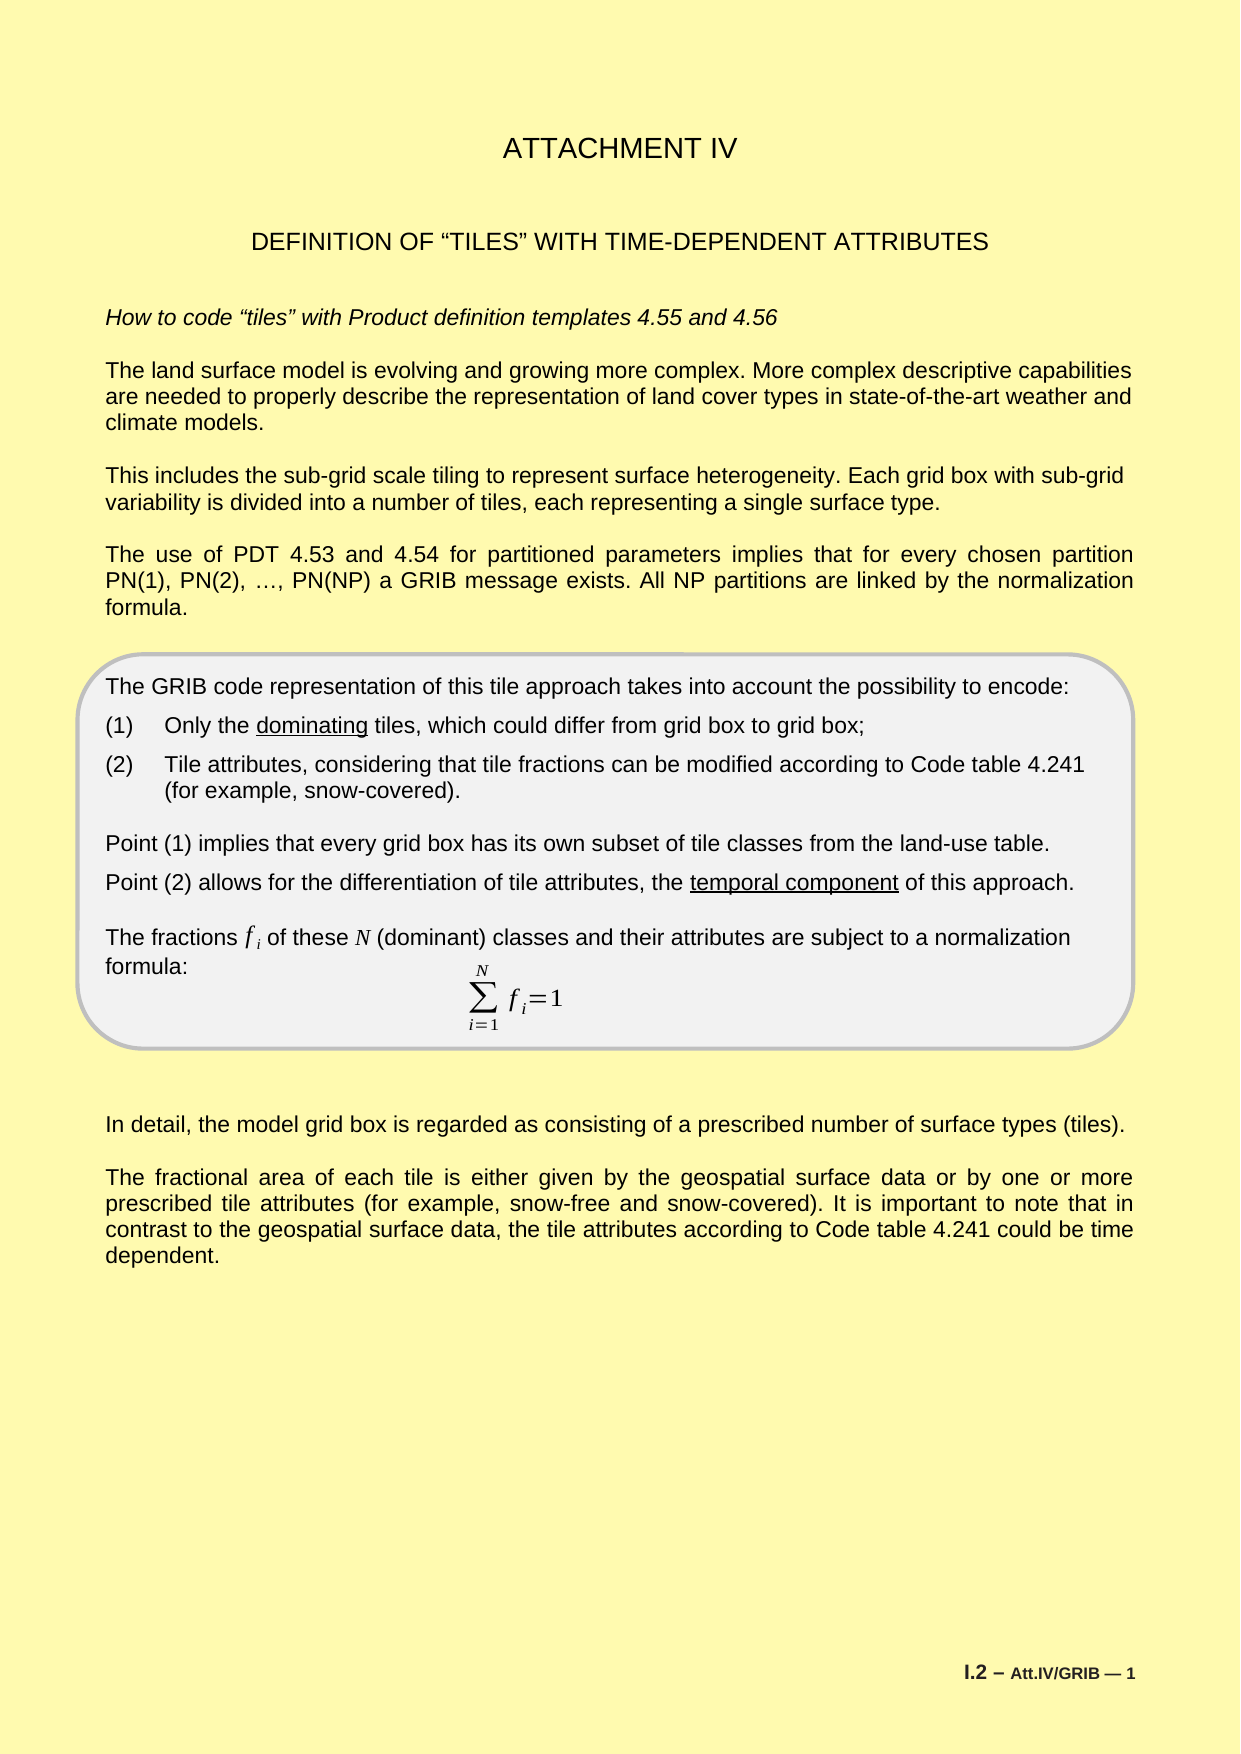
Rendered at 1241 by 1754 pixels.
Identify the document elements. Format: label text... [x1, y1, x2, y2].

text ATTACHMENT IV [105, 131, 1135, 165]
text (2) Tile attributes, considering that tile fractions can be modified according to Code table 4.241 (for example, snow-covered). [105, 751, 1135, 803]
text The use of PDT 4.53 and 4.54 for partitioned parameters implies that for every chosen partition PN(1), PN(2), …, PN(NP) a GRIB message exists. All NP partitions are linked by the normalization formula. [105, 541, 1135, 620]
text The GRIB code representation of this tile approach takes into account the possibility to encode: [105, 673, 1135, 699]
text Point (1) implies that every grid box has its own subset of tile classes from the land-use table. [105, 830, 1135, 856]
text The fractions of these N (dominant) classes and their attributes are subject to a normalization formula: [105, 921, 1135, 979]
text The fractional area of each tile is either given by the geospatial surface data or by one or more prescribed tile attributes (for example, snow-free and snow-covered). It is important to note that in contrast to the geospatial surface data, the tile attributes according to Code table 4.241 could be time dependent. [105, 1163, 1135, 1269]
text How to code “tiles” with Product definition templates 4.55 and 4.56 [105, 304, 1135, 330]
text (1) Only the dominating tiles, which could differ from grid box to grid box; [105, 712, 1135, 738]
text DEFINITION OF “TILES” WITH TIME-DEPENDENT ATTRIBUTES [105, 227, 1135, 256]
text In detail, the model grid box is regarded as consisting of a prescribed number of surface types (tiles). [105, 1111, 1135, 1137]
text This includes the sub-grid scale tiling to represent surface heterogeneity. Each grid box with sub-grid variability is divided into a number of tiles, each representing a single surface type. [105, 462, 1135, 515]
text Point (2) allows for the differentiation of tile attributes, the temporal component of this approach. [105, 868, 1135, 895]
text The land surface model is evolving and growing more complex. More complex descriptive capabilities are needed to properly describe the representation of land cover types in state-of-the-art weather and climate models. [105, 357, 1135, 436]
